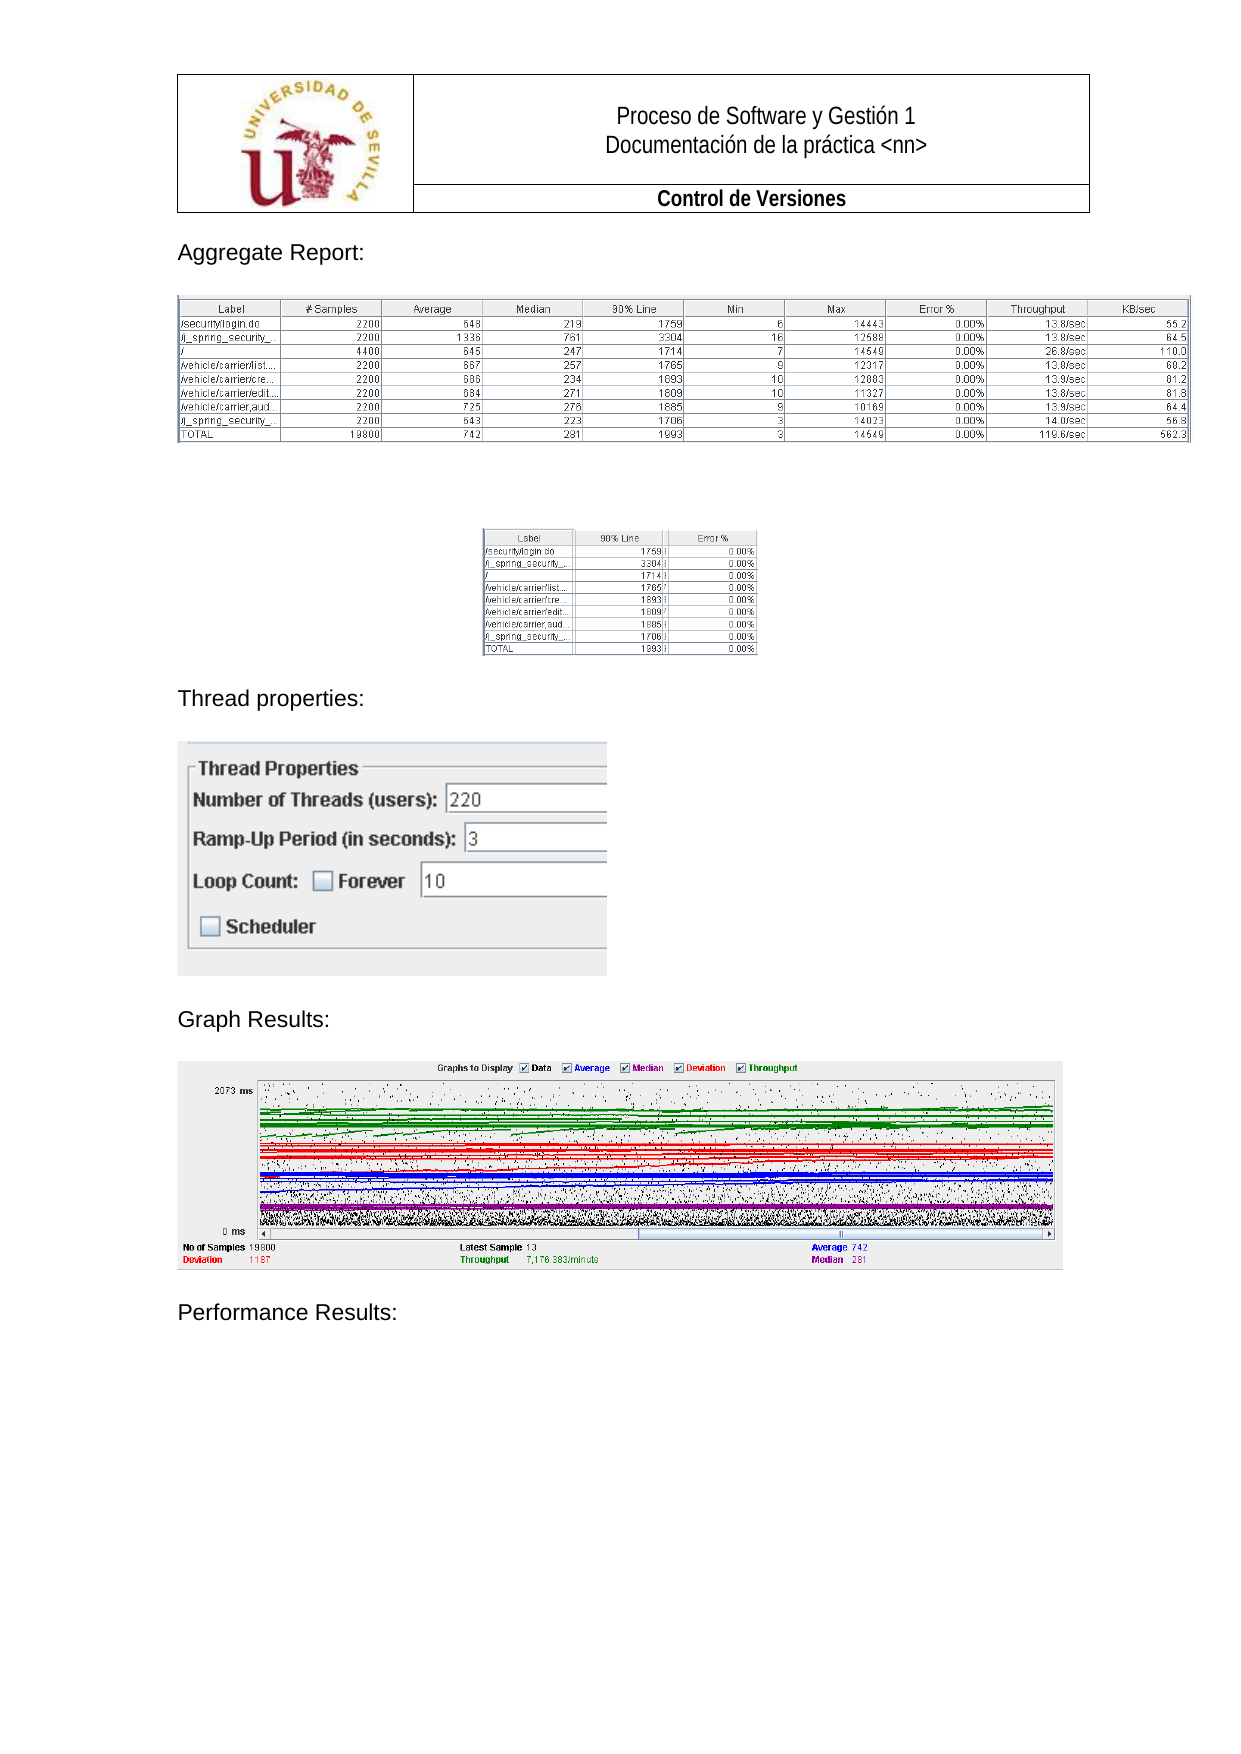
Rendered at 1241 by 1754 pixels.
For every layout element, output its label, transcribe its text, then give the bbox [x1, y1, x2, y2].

picture [240, 79, 381, 208]
text Performance Results: [177, 1299, 1063, 1326]
picture [177, 741, 607, 976]
picture [482, 528, 758, 656]
text Aggregate Report: [177, 239, 1063, 266]
text Graph Results: [177, 1006, 1063, 1032]
text Thread properties: [177, 685, 1063, 712]
picture [177, 295, 1194, 443]
picture [177, 1061, 1063, 1270]
